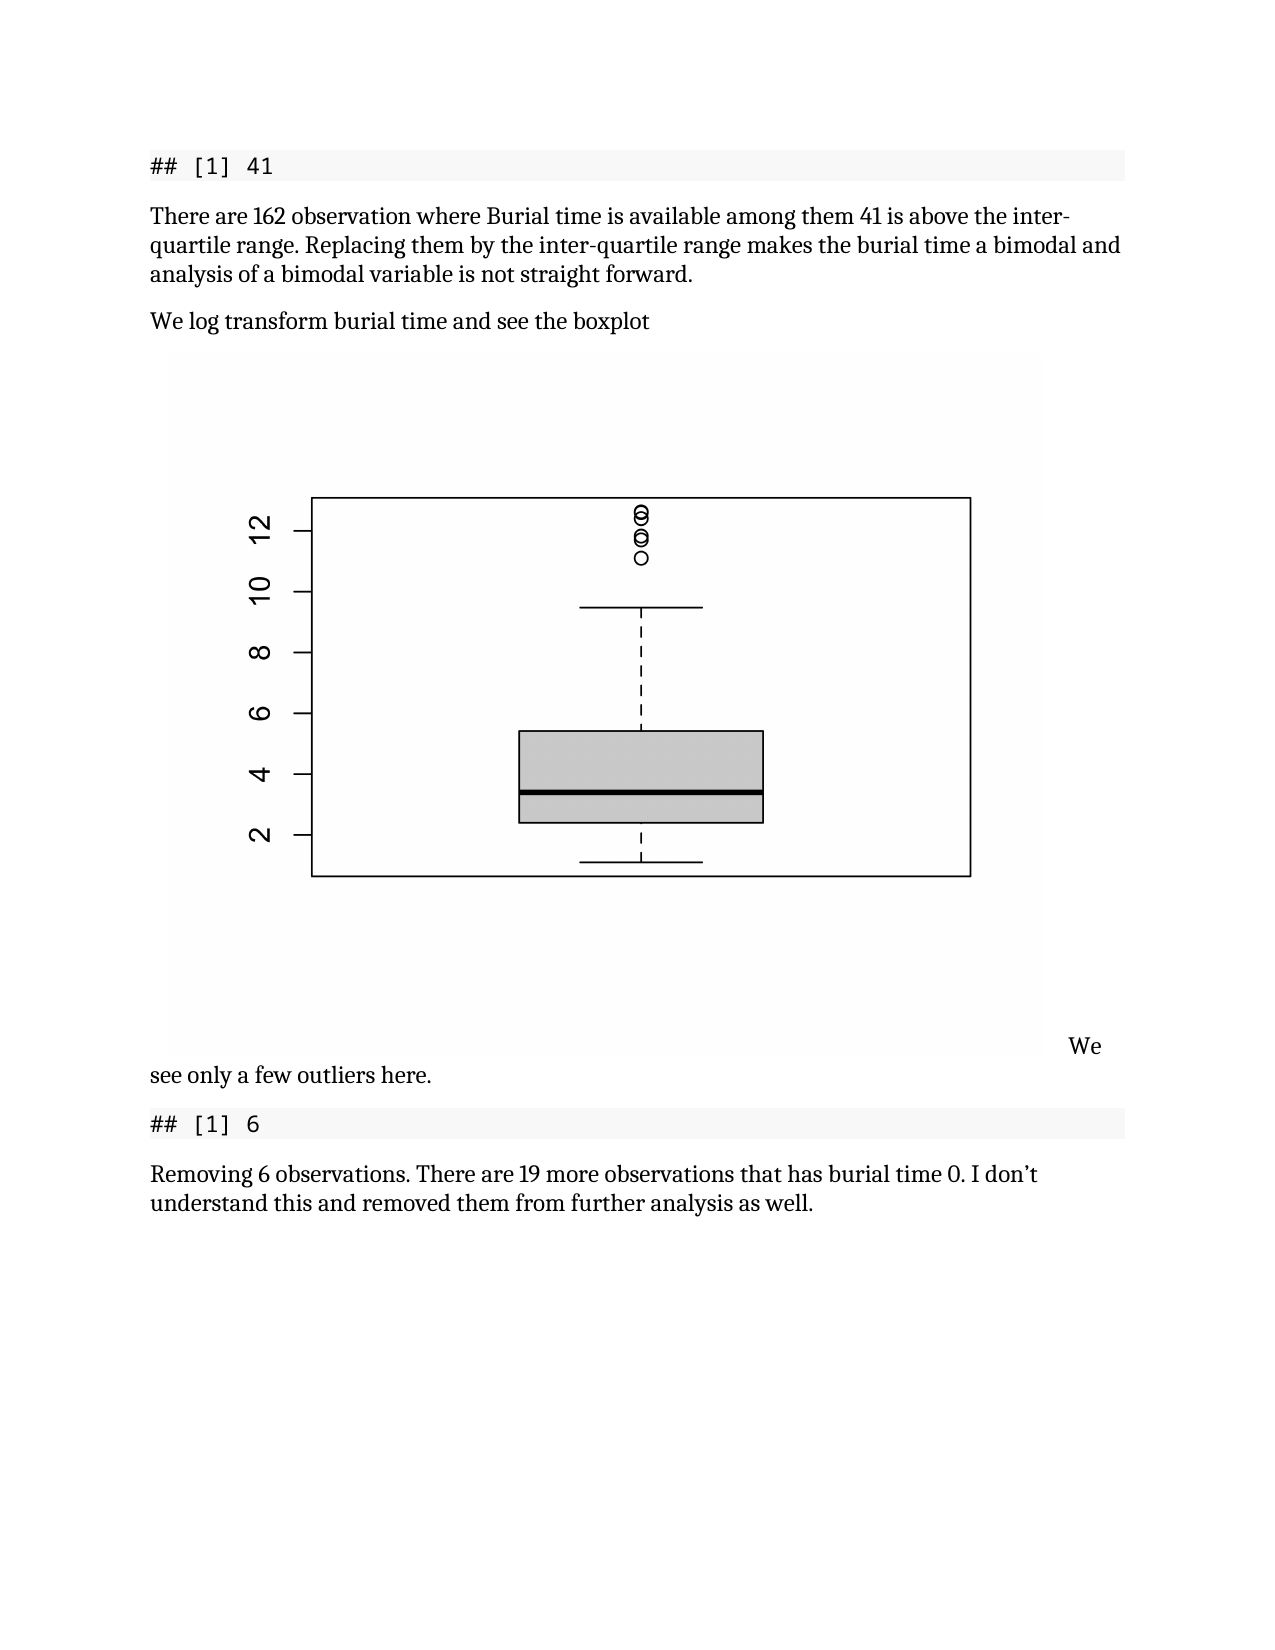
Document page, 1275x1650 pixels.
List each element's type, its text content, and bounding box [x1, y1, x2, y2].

text Removing 6 observations. There are 19 more observations that has burial time 0. I don’t understand this and removed them from further analysis as well. [150, 1160, 1125, 1218]
text We log transform burial time and see the boxplot [150, 307, 1125, 336]
text ## [1] 6 [150, 1108, 1125, 1139]
text There are 162 observation where Burial time is available among them 41 is above the inter-quartile range. Replacing them by the inter-quartile range makes the burial time a bimodal and analysis of a bimodal variable is not straight forward. [150, 202, 1125, 288]
text ## [1] 41 [150, 150, 1125, 181]
picture [168, 354, 1044, 1055]
